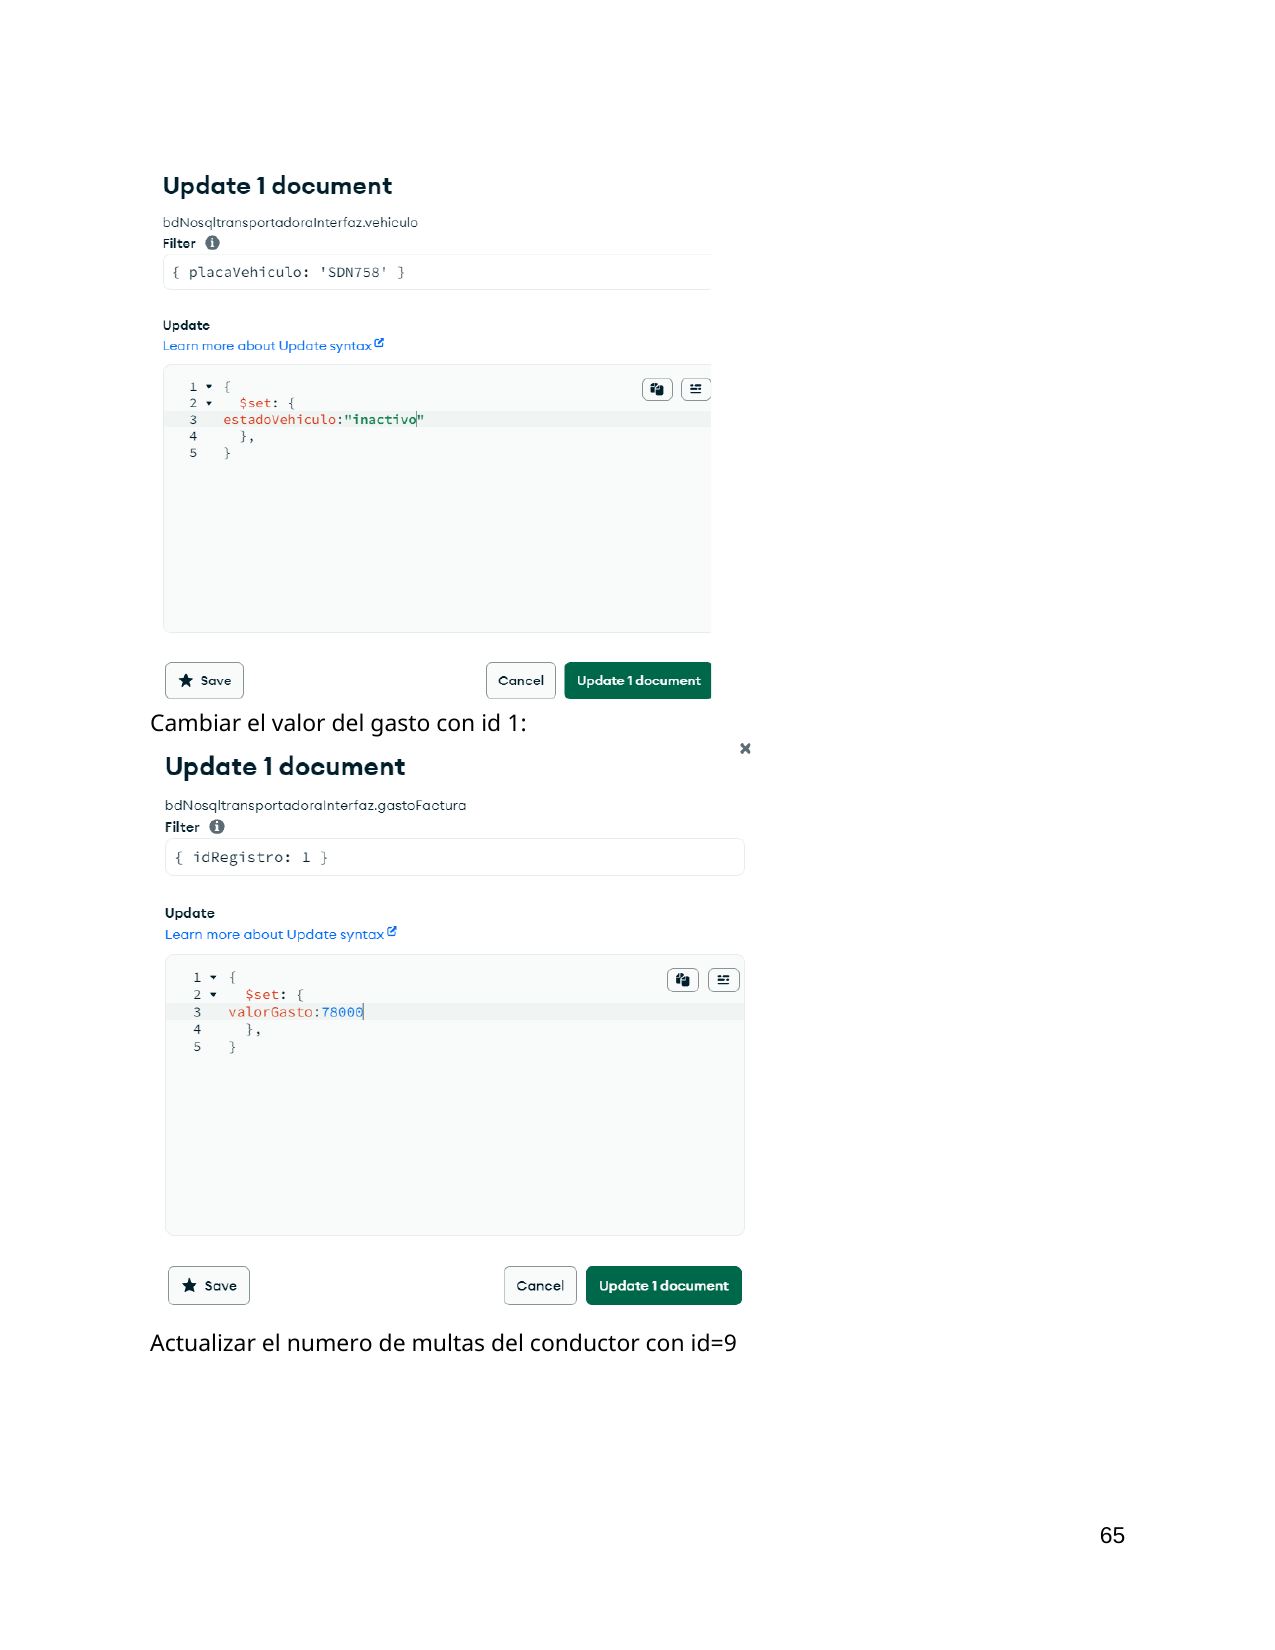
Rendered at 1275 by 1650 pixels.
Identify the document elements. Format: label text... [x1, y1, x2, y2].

text Actualizar el numero de multas del conductor con id=9 [150, 1327, 1125, 1358]
text Cambiar el valor del gasto con id 1: [150, 707, 1125, 738]
picture [150, 742, 756, 1323]
picture [150, 150, 712, 703]
